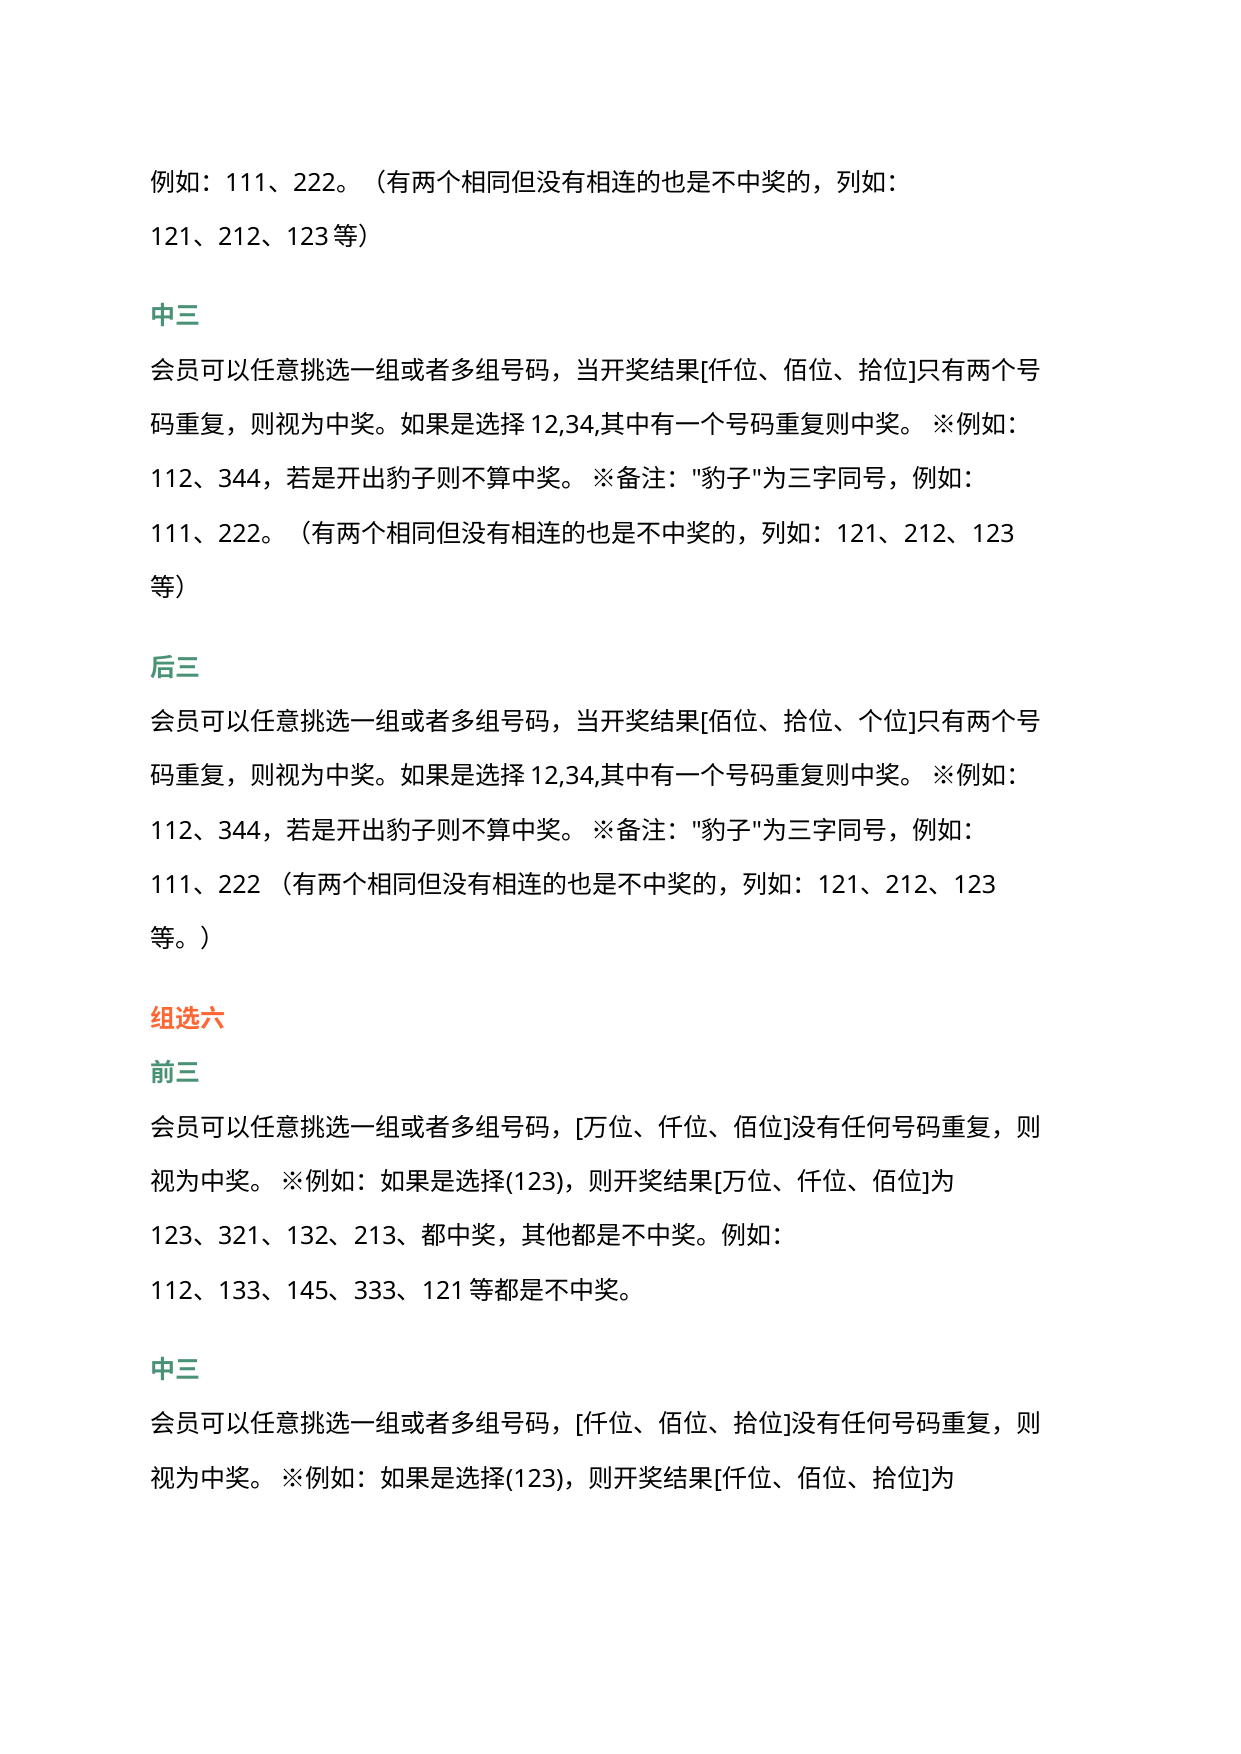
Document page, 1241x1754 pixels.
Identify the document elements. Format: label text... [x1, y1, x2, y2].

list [150, 162, 1053, 253]
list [150, 1349, 1053, 1494]
list 前三 会员可以任意挑选一组或者多组号码，[万位、仟位、佰位]没有任何号码重复，则视为中奖。 ※例如：如果是选择(123)，则开奖结果[万位、仟位、佰位]为123、321、132、213、都中奖，其他都是不中奖。例如：112、133、145、333、121等都是不中奖。 [150, 1053, 1053, 1306]
list 组选六 [150, 998, 1053, 1034]
list 后三 会员可以任意挑选一组或者多组号码，当开奖结果[佰位、拾位、个位]只有两个号码重复，则视为中奖。如果是选择12,34,其中有一个号码重复则中奖。 ※例如：112、344，若是开出豹子则不算中奖。 ※备注："豹子"为三字同号，例如：111、222 （有两个相同但没有相连的也是不中奖的，列如：121、212、123等。） [150, 647, 1053, 955]
list 中三 会员可以任意挑选一组或者多组号码，当开奖结果[仟位、佰位、拾位]只有两个号码重复，则视为中奖。如果是选择12,34,其中有一个号码重复则中奖。 ※例如：112、344，若是开出豹子则不算中奖。 ※备注："豹子"为三字同号，例如：111、222。（有两个相同但没有相连的也是不中奖的，列如：121、212、123等） [150, 296, 1053, 604]
